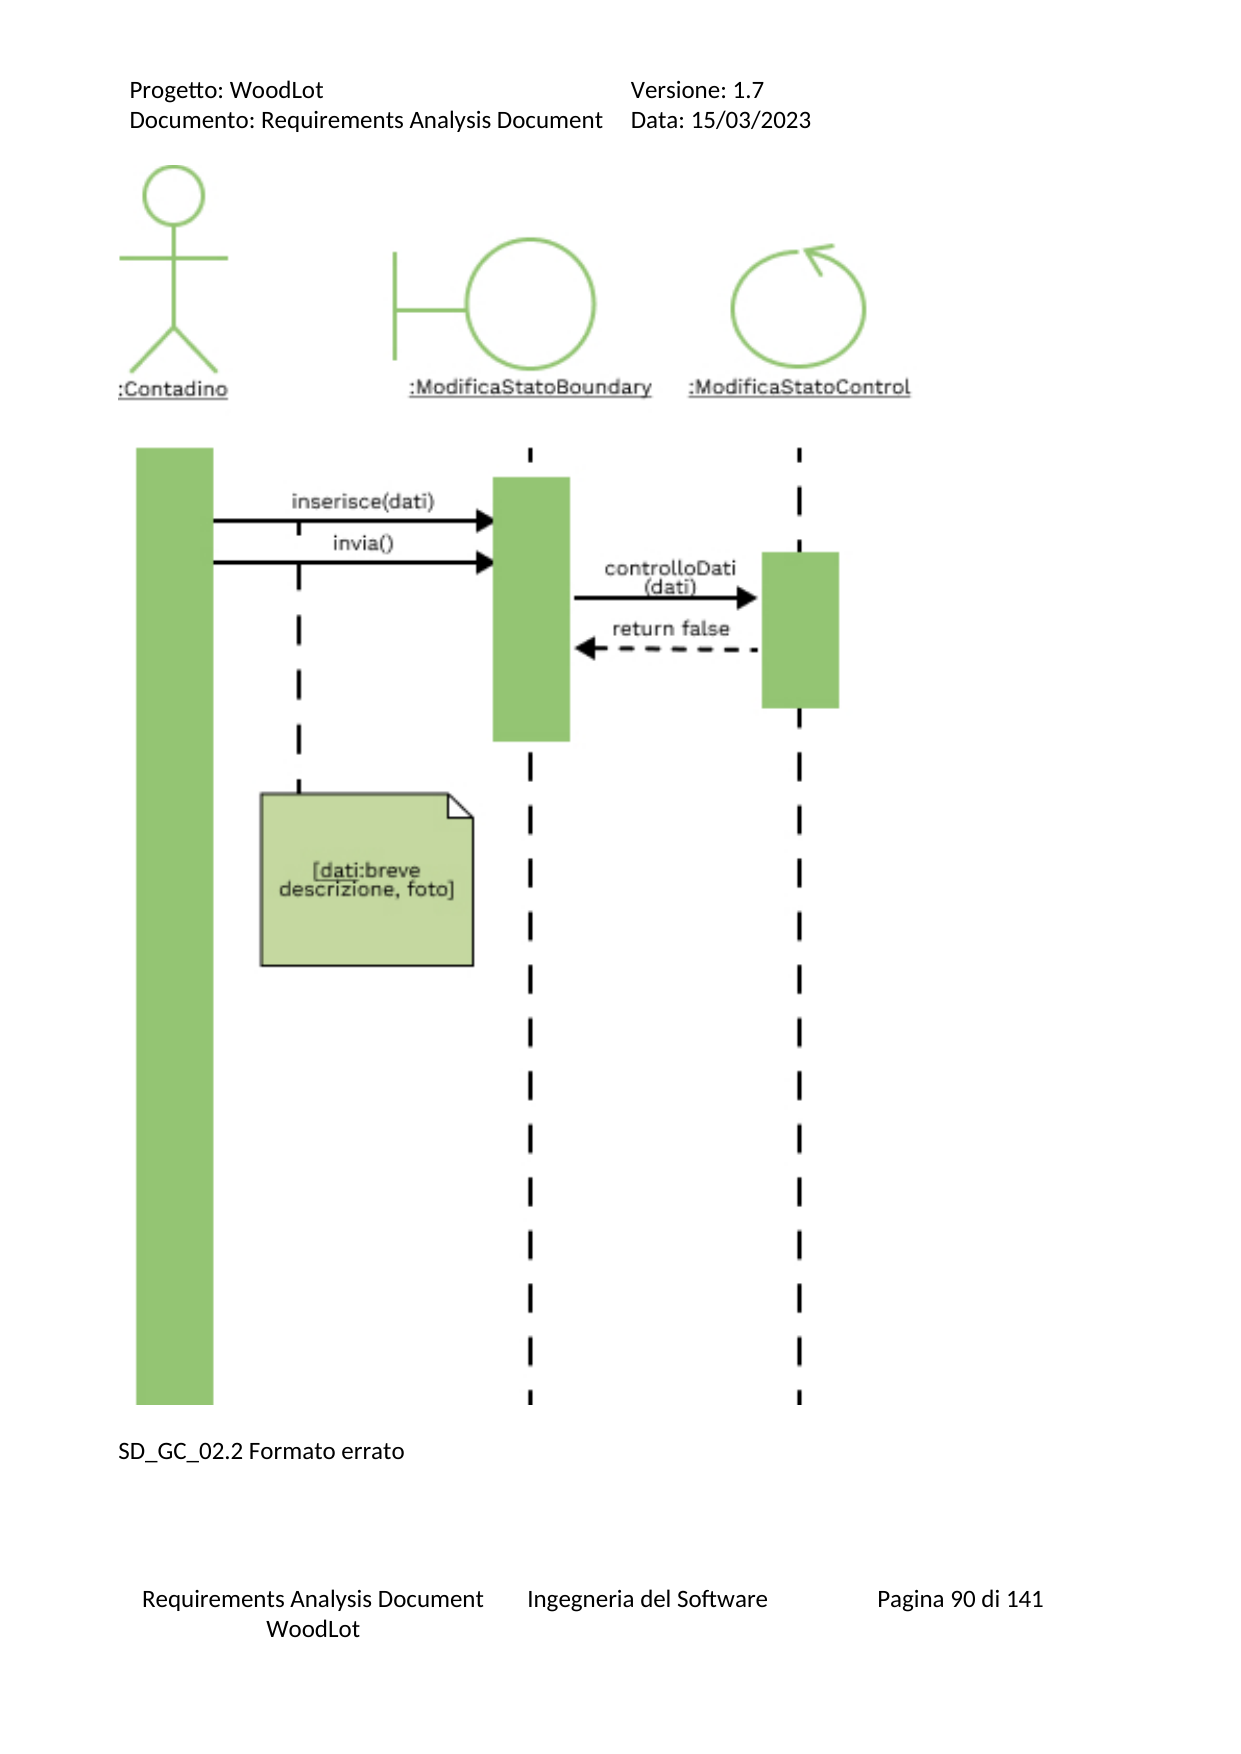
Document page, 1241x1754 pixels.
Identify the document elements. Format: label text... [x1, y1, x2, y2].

text SD_GC_02.2 Formato errato [118, 1436, 1122, 1466]
picture [118, 165, 946, 1405]
